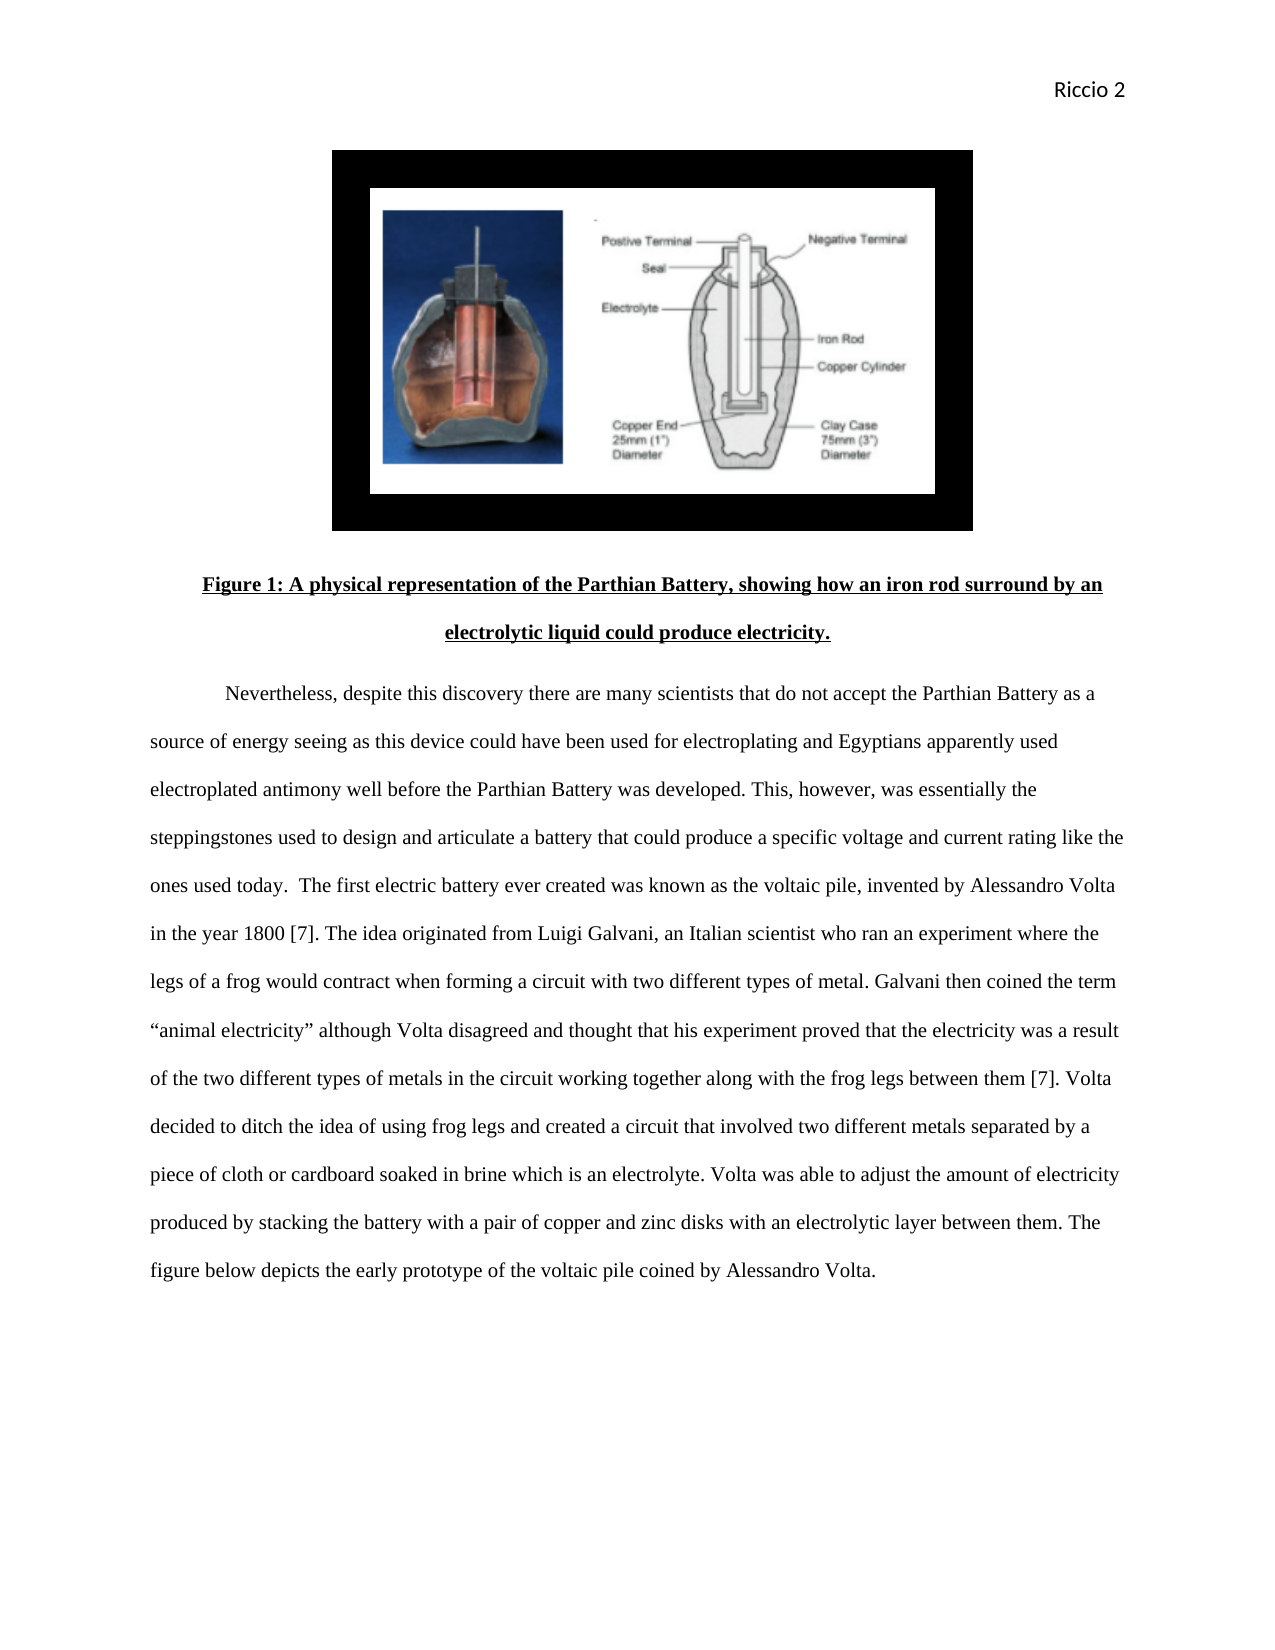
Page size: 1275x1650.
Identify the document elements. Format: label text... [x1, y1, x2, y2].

text Figure 1: A physical representation of the Parthian Battery, showing how an iron rod surround by an electrolytic liquid could produce electricity. [150, 572, 1125, 644]
picture [370, 188, 935, 494]
text Nevertheless, despite this discovery there are many scientists that do not accept the Parthian Battery as a source of energy seeing as this device could have been used for electroplating and Egyptians apparently used electroplated antimony well before the Parthian Battery was developed. This, however, was essentially the steppingstones used to design and articulate a battery that could produce a specific voltage and current rating like the ones used today. The first electric battery ever created was known as the voltaic pile, invented by Alessandro Volta in the year 1800 [7]. The idea originated from Luigi Galvani, an Italian scientist who ran an experiment where the legs of a frog would contract when forming a circuit with two different types of metal. Galvani then coined the term “animal electricity” although Volta disagreed and thought that his experiment proved that the electricity was a result of the two different types of metals in the circuit working together along with the frog legs between them [7]. Volta decided to ditch the idea of using frog legs and created a circuit that involved two different metals separated by a piece of cloth or cardboard soaked in brine which is an electrolyte. Volta was able to adjust the amount of electricity produced by stacking the battery with a pair of copper and zinc disks with an electrolytic layer between them. The figure below depicts the early prototype of the voltaic pile coined by Alessandro Volta. [150, 681, 1125, 1282]
